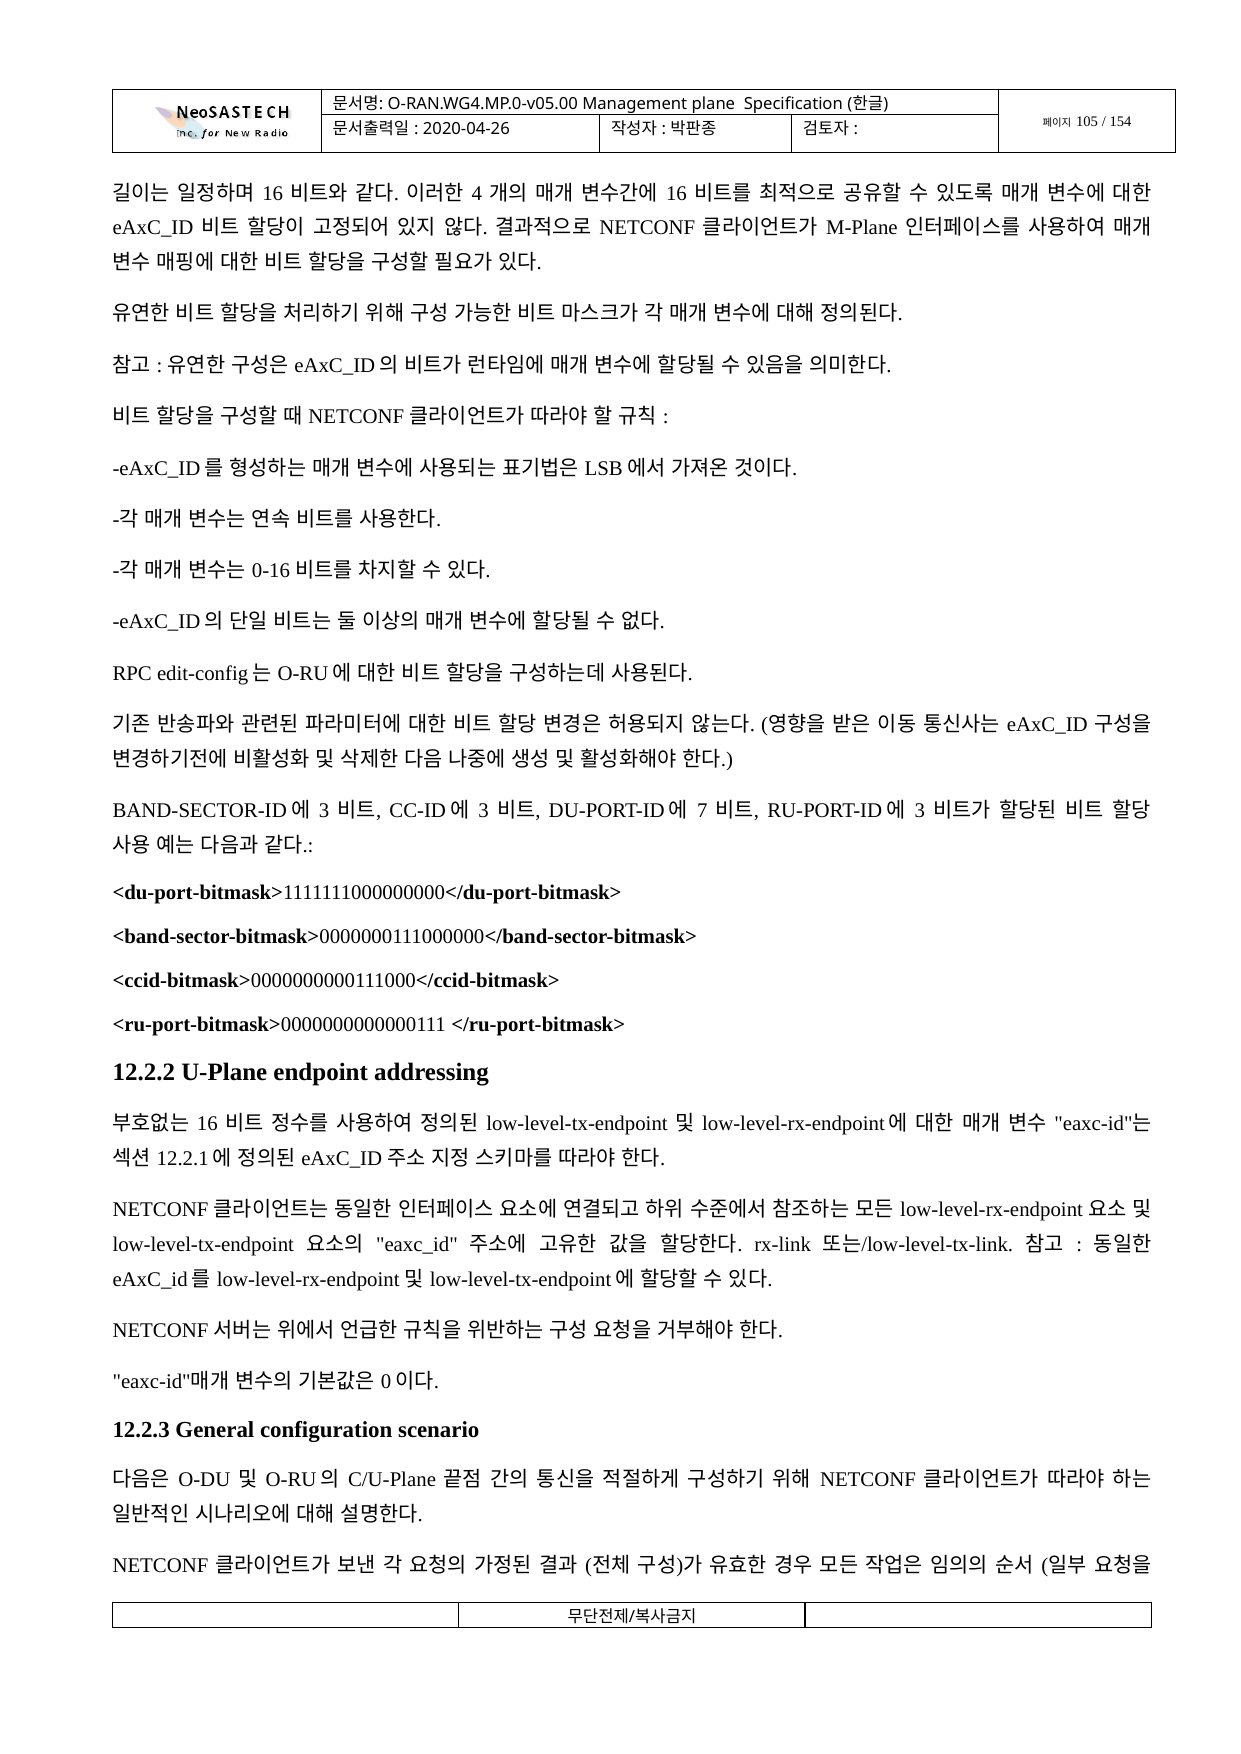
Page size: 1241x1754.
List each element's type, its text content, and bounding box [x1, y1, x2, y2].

text NETCONF 서버는 위에서 언급한 규칙을 위반하는 구성 요청을 거부해야 한다. [112, 1313, 1152, 1343]
text <ccid-bitmask>0000000000111000</ccid-bitmask> [112, 968, 1152, 992]
text 기존 반송파와 관련된 파라미터에 대한 비트 할당 변경은 허용되지 않는다. (영향을 받은 이동 통신사는 eAxC_ID 구성을 변경하기전에 비활성화 및 삭제한 다음 나중에 생성 및 활성화해야 한다.) [112, 707, 1152, 772]
text -각 매개 변수는 연속 비트를 사용한다. [112, 502, 1152, 532]
text 참고 : 유연한 구성은 eAxC_ID의 비트가 런타임에 매개 변수에 할당될 수 있음을 의미한다. [112, 348, 1152, 378]
text -각 매개 변수는 0-16 비트를 차지할 수 있다. [112, 553, 1152, 584]
text RPC edit-config는 O-RU에 대한 비트 할당을 구성하는데 사용된다. [112, 656, 1152, 686]
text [112, 1549, 1152, 1579]
text 12.2.2 U-Plane endpoint addressing [112, 1057, 1152, 1085]
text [112, 176, 1152, 276]
text -eAxC_ID의 단일 비트는 둘 이상의 매개 변수에 할당될 수 없다. [112, 605, 1152, 635]
text BAND-SECTOR-ID에 3 비트, CC-ID에 3 비트, DU-PORT-ID에 7 비트, RU-PORT-ID에 3 비트가 할당된 비트 할당 사용 예는 다음과 같다.: [112, 793, 1152, 858]
text -eAxC_ID를 형성하는 매개 변수에 사용되는 표기법은 LSB에서 가져온 것이다. [112, 451, 1152, 481]
text NETCONF 클라이언트는 동일한 인터페이스 요소에 연결되고 하위 수준에서 참조하는 모든 low-level-rx-endpoint 요소 및 low-level-tx-endpoint 요소의 "eaxc_id" 주소에 고유한 값을 할당한다. rx-link 또는/low-level-tx-link. 참고 : 동일한 eAxC_id를 low-level-rx-endpoint 및 low-level-tx-endpoint에 할당할 수 있다. [112, 1192, 1152, 1292]
text 다음은 O-DU 및 O-RU의 C/U-Plane 끝점 간의 통신을 적절하게 구성하기 위해 NETCONF 클라이언트가 따라야 하는 일반적인 시나리오에 대해 설명한다. [112, 1463, 1152, 1528]
text "eaxc-id"매개 변수의 기본값은 0이다. [112, 1364, 1152, 1395]
text <ru-port-bitmask>0000000000000111 </ru-port-bitmask> [112, 1012, 1152, 1036]
text 비트 할당을 구성할 때 NETCONF 클라이언트가 따라야 할 규칙 : [112, 399, 1152, 429]
text 12.2.3 General configuration scenario [112, 1416, 1152, 1442]
text <du-port-bitmask>1111111000000000</du-port-bitmask> [112, 879, 1152, 904]
text 부호없는 16 비트 정수를 사용하여 정의된 low-level-tx-endpoint 및 low-level-rx-endpoint에 대한 매개 변수 "eaxc-id"는 섹션 12.2.1에 정의된 eAxC_ID 주소 지정 스키마를 따라야 한다. [112, 1106, 1152, 1171]
text <band-sector-bitmask>0000000111000000</band-sector-bitmask> [112, 924, 1152, 948]
text 유연한 비트 할당을 처리하기 위해 구성 가능한 비트 마스크가 각 매개 변수에 대해 정의된다. [112, 297, 1152, 327]
